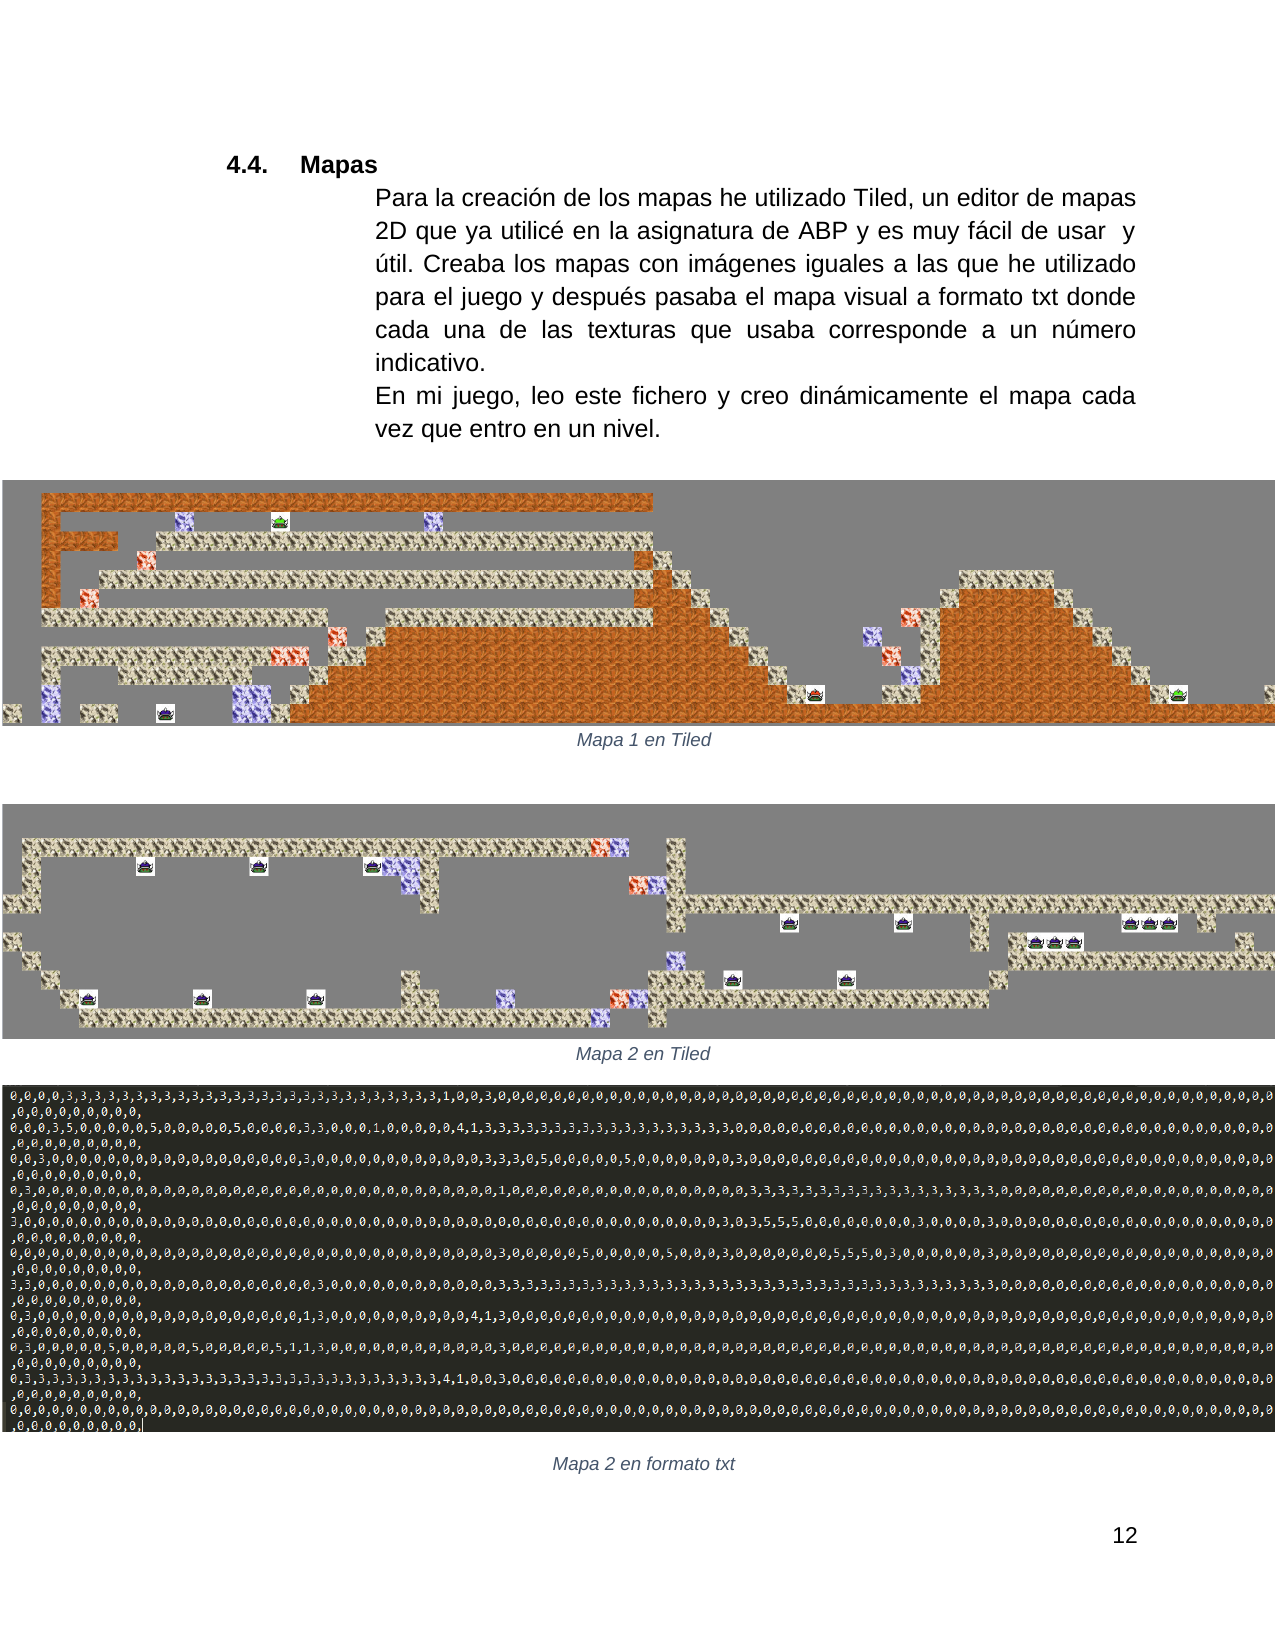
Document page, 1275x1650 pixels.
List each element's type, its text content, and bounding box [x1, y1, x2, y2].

text Mapa 2 en Tiled [150, 1043, 1137, 1064]
picture [2, 804, 1275, 1039]
text Mapa 1 en Tiled [150, 729, 1137, 751]
picture [2, 480, 1275, 726]
text En mi juego, leo este fichero y creo dinámicamente el mapa cada vez que entro en un nivel. [375, 381, 1137, 443]
text Mapa 2 en formato txt [150, 1453, 1137, 1474]
list Mapas [268, 150, 1137, 179]
text Para la creación de los mapas he utilizado Tiled, un editor de mapas 2D que ya utilicé en la asignatura de ABP y es muy fácil de usar y útil. Creaba los mapas con imágenes iguales a las que he utilizado para el juego y después pasaba el mapa visual a formato txt donde cada una de las texturas que usaba corresponde a un número indicativo. [375, 183, 1137, 377]
picture [2, 1085, 1275, 1432]
